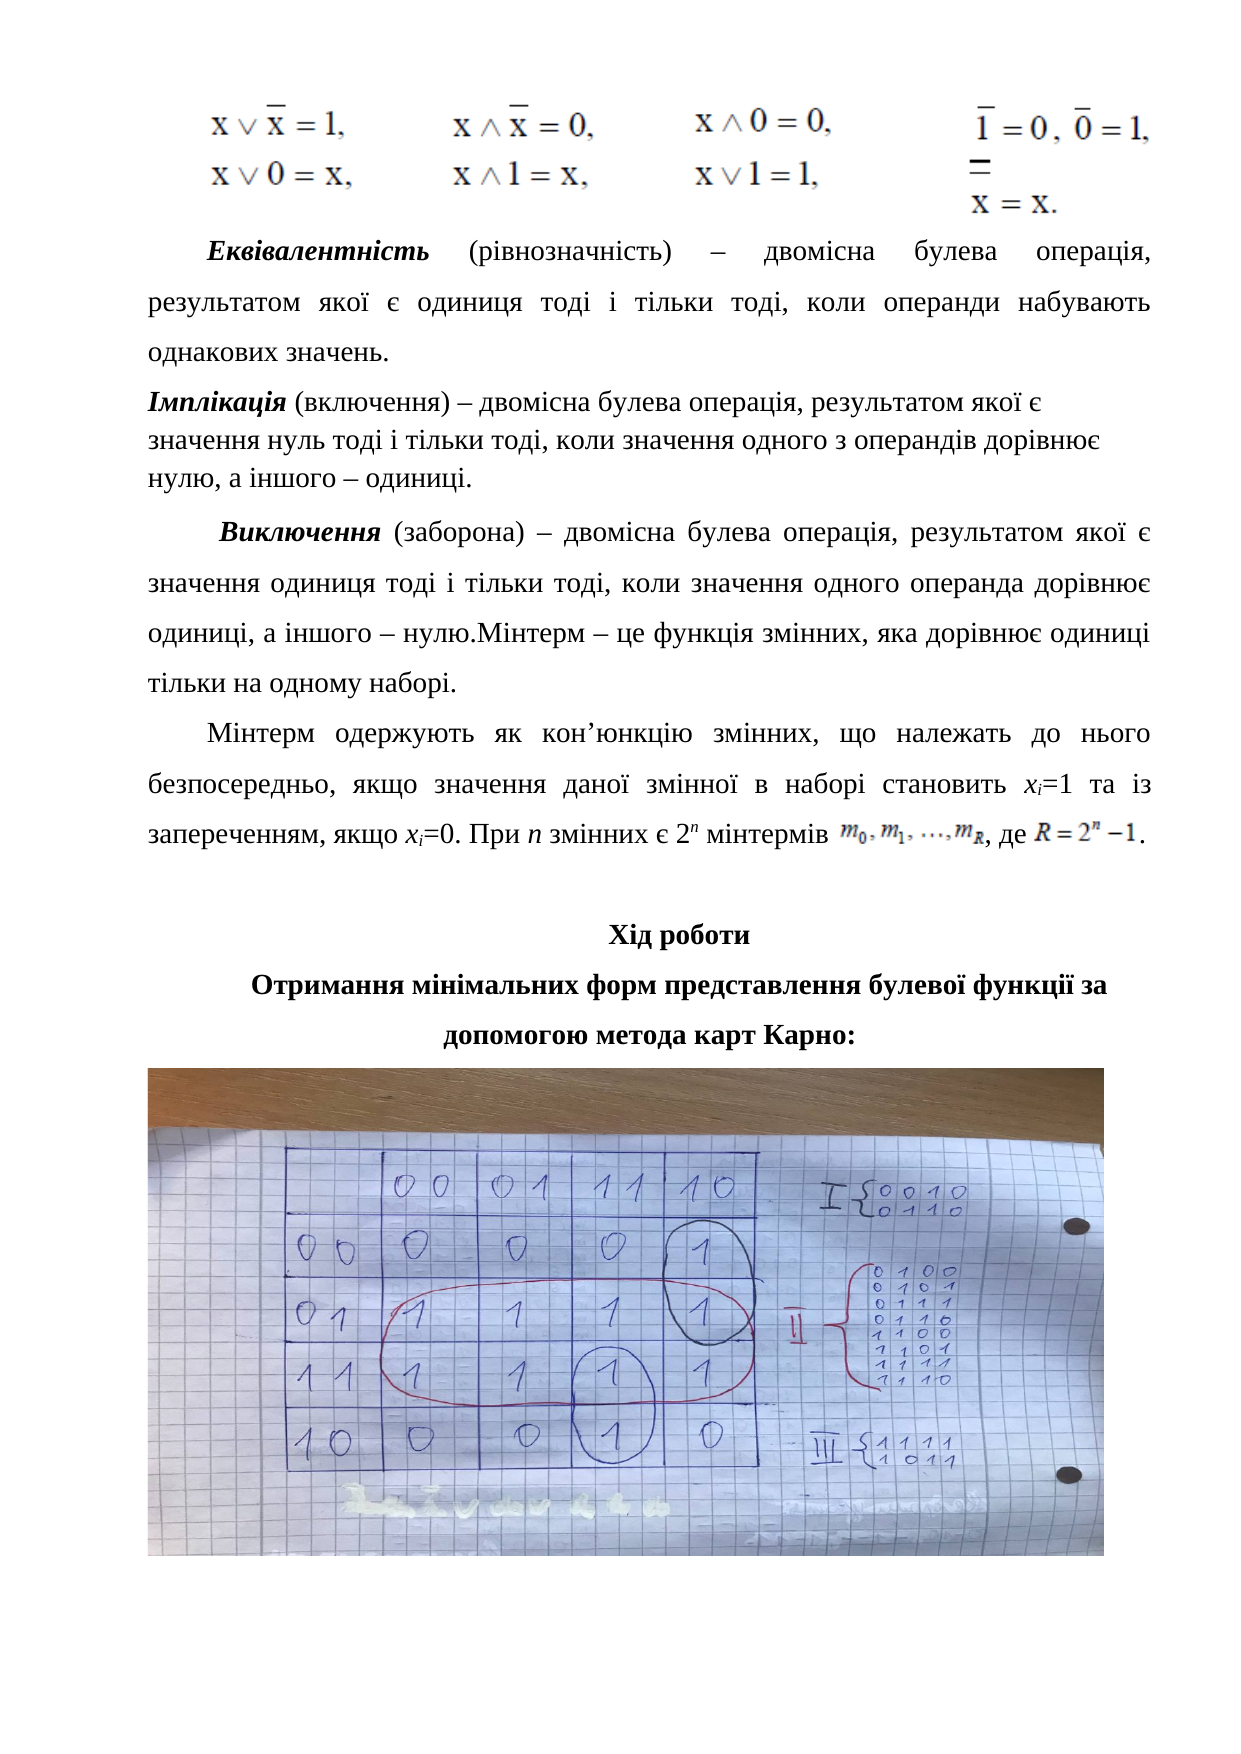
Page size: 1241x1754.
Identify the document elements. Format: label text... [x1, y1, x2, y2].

text Еквівалентність (рівнозначність) – двомісна булева операція, результатом якої є одиниця тоді і тільки тоді, коли операнди набувають однакових значень. [148, 233, 1152, 367]
text Отримання мінімальних форм представлення булевої функції за допомогою метода карт Карно: [148, 967, 1152, 1051]
text Хід роботи [148, 917, 1152, 950]
picture [149, 1068, 1103, 1556]
text Імплікація (включення) – двомісна булева операція, результатом якої є значення нуль тоді і тільки тоді, коли значення одного з операндів дорівнює нулю, а іншого – одиниці. [148, 384, 1152, 493]
text Виключення (заборона) – двомісна булева операція, результатом якої є значення одиниця тоді і тільки тоді, коли значення одного операнда дорівнює одиниці, а іншого – нулю.Мінтерм – це функція змінних, яка дорівнює одиниці тільки на одному наборі. [148, 514, 1152, 699]
text Мінтерм одержують як кон’юнкцію змінних, що належать до нього безпосередньо, якщо значення даної змінної в наборі становить xi=1 та із запереченням, якщо xi=0. При n змінних є 2n мінтермів , де . [148, 716, 1152, 850]
